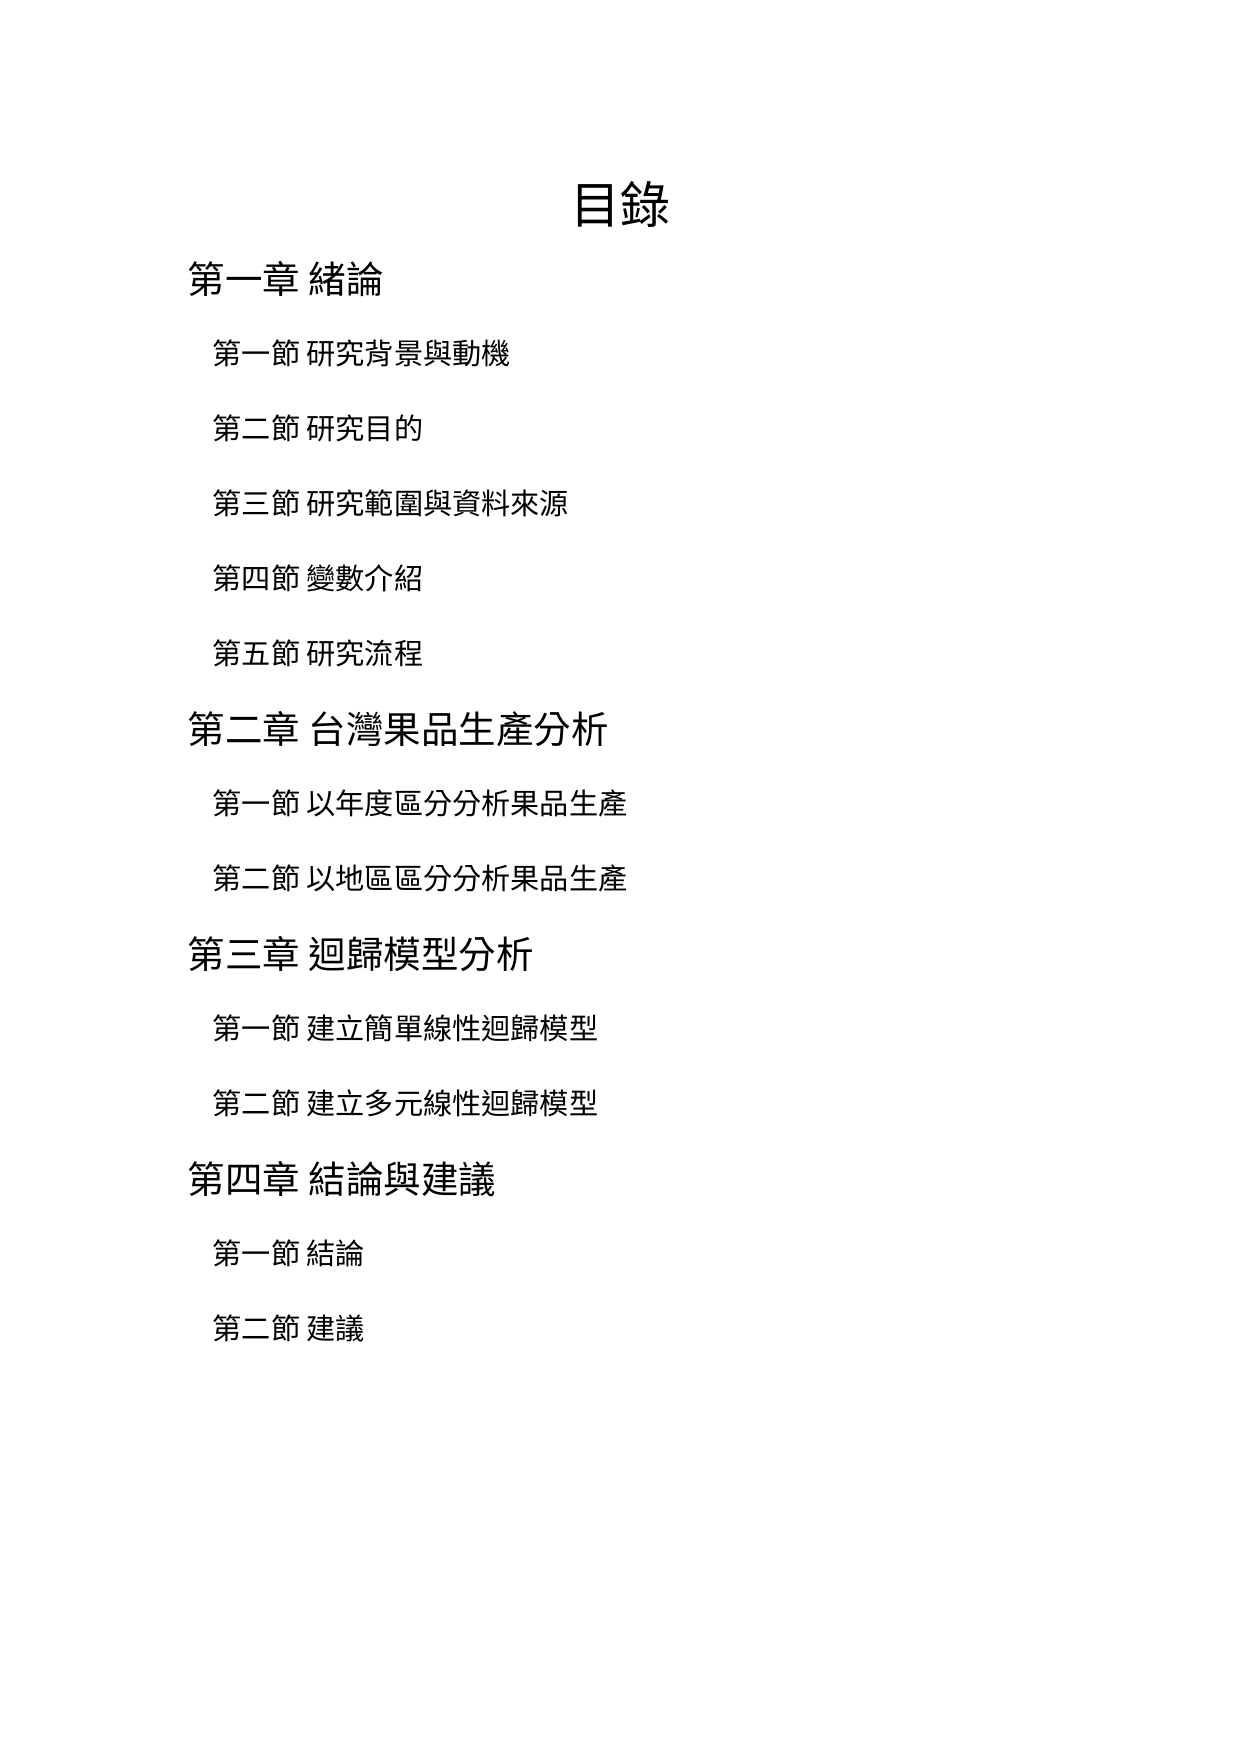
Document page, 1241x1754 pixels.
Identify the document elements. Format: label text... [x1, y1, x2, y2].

text 第一節 研究背景與動機 [212, 314, 1053, 389]
text 第四章 結論與建議 [187, 1139, 1053, 1214]
text 第一節 結論 [212, 1214, 1053, 1289]
text 第四節 變數介紹 [212, 539, 1053, 614]
text 目錄 [187, 164, 1053, 239]
text 第一節 建立簡單線性迴歸模型 [212, 989, 1053, 1064]
text 第二節 研究目的 [212, 389, 1053, 464]
text 第二節 建立多元線性迴歸模型 [212, 1064, 1053, 1139]
text 第五節 研究流程 [212, 614, 1053, 689]
text 第二節 以地區區分分析果品生產 [212, 839, 1053, 914]
text 第一章 緒論 [187, 239, 1053, 314]
text 第一節 以年度區分分析果品生產 [212, 764, 1053, 839]
text 第二節 建議 [212, 1289, 1053, 1364]
text 第三節 研究範圍與資料來源 [212, 464, 1053, 539]
text 第三章 迴歸模型分析 [187, 914, 1053, 989]
text 第二章 台灣果品生產分析 [187, 689, 1053, 764]
